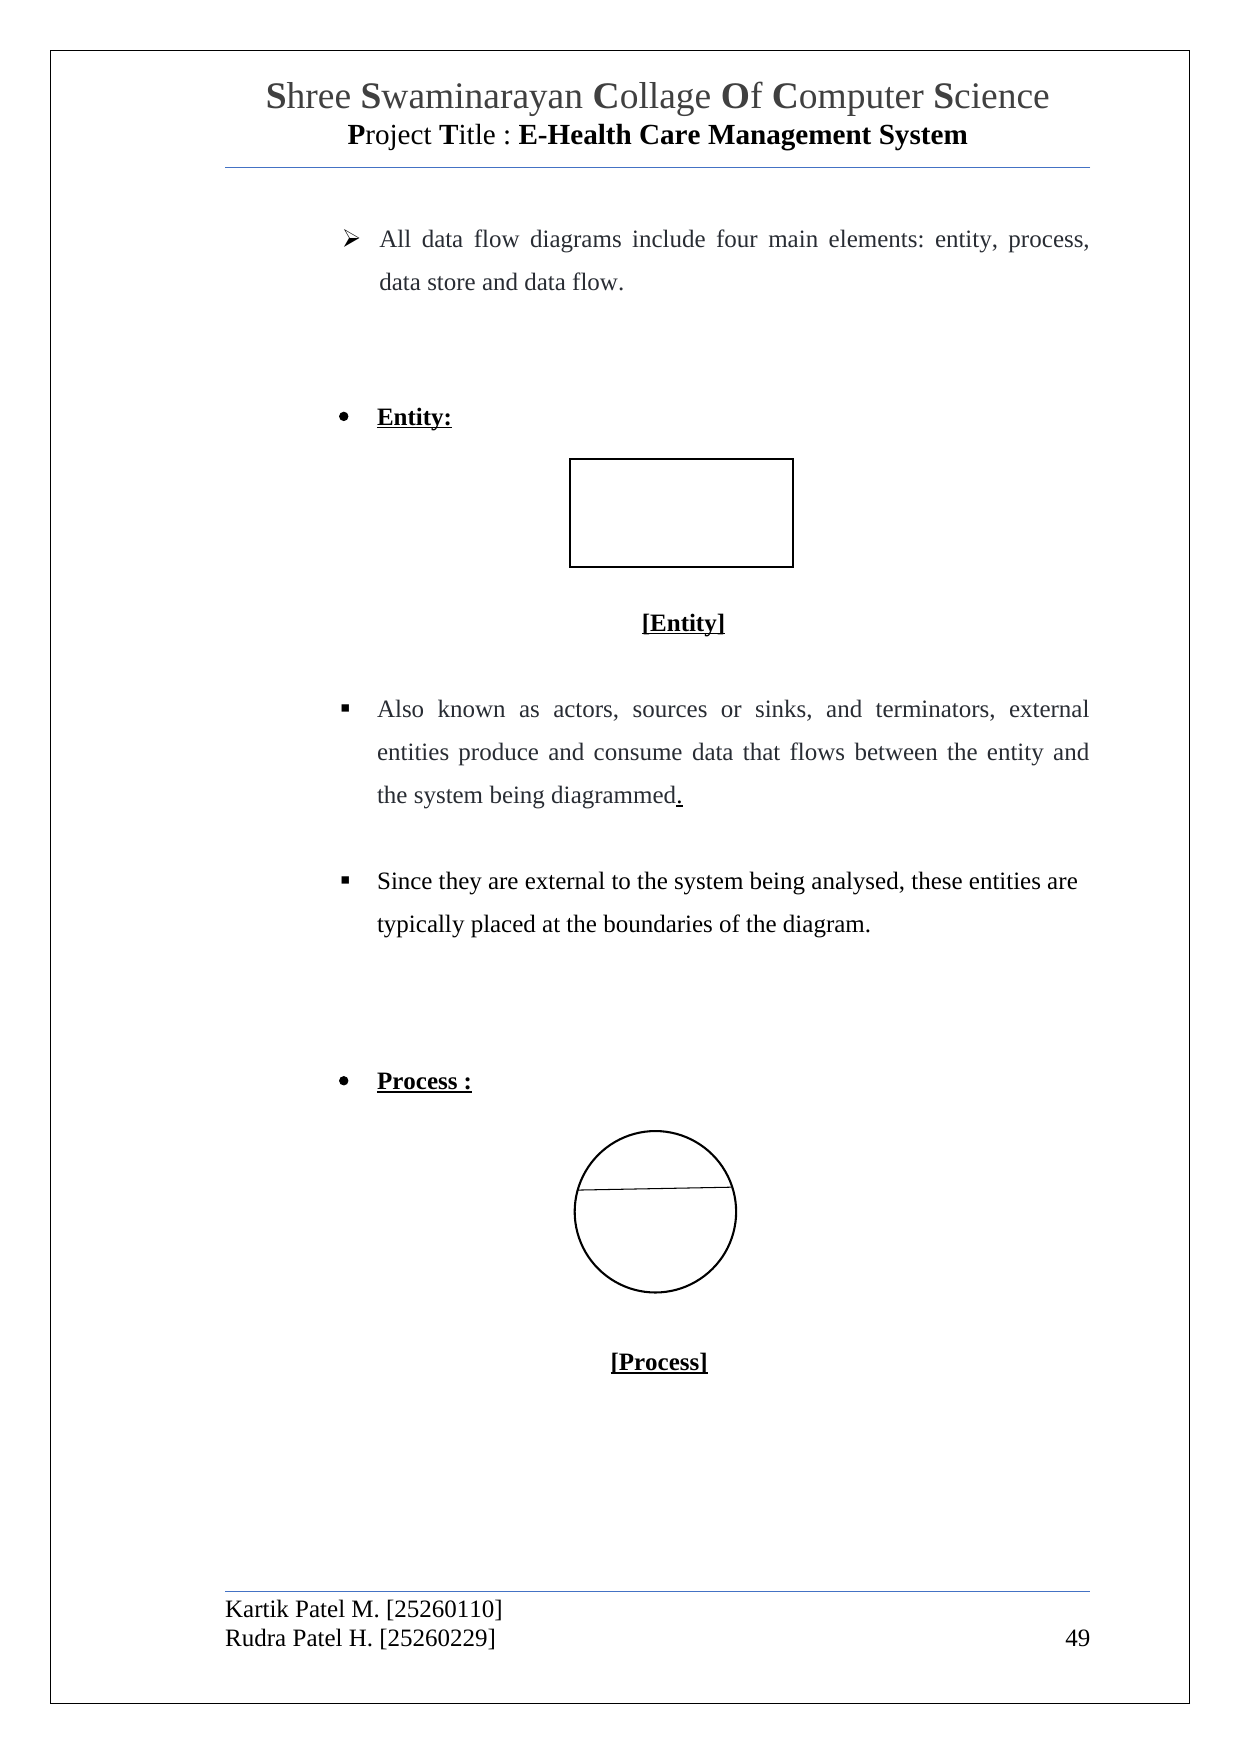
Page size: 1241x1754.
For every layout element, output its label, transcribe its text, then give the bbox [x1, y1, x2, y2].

list Also known as actors, sources or sinks, and terminators, external entities produce and consume data that flows between the entity and the system being diagrammed. [339, 694, 1090, 809]
list All data flow diagrams include four main elements: entity, process, data store and data flow. [342, 224, 1090, 296]
list [Entity] [604, 608, 1090, 636]
text [Process] [529, 1347, 1090, 1376]
list Process : [339, 1066, 1090, 1095]
list Entity: [339, 402, 1090, 431]
list Since they are external to the system being analysed, these entities are typically placed at the boundaries of the diagram. [339, 866, 1090, 938]
